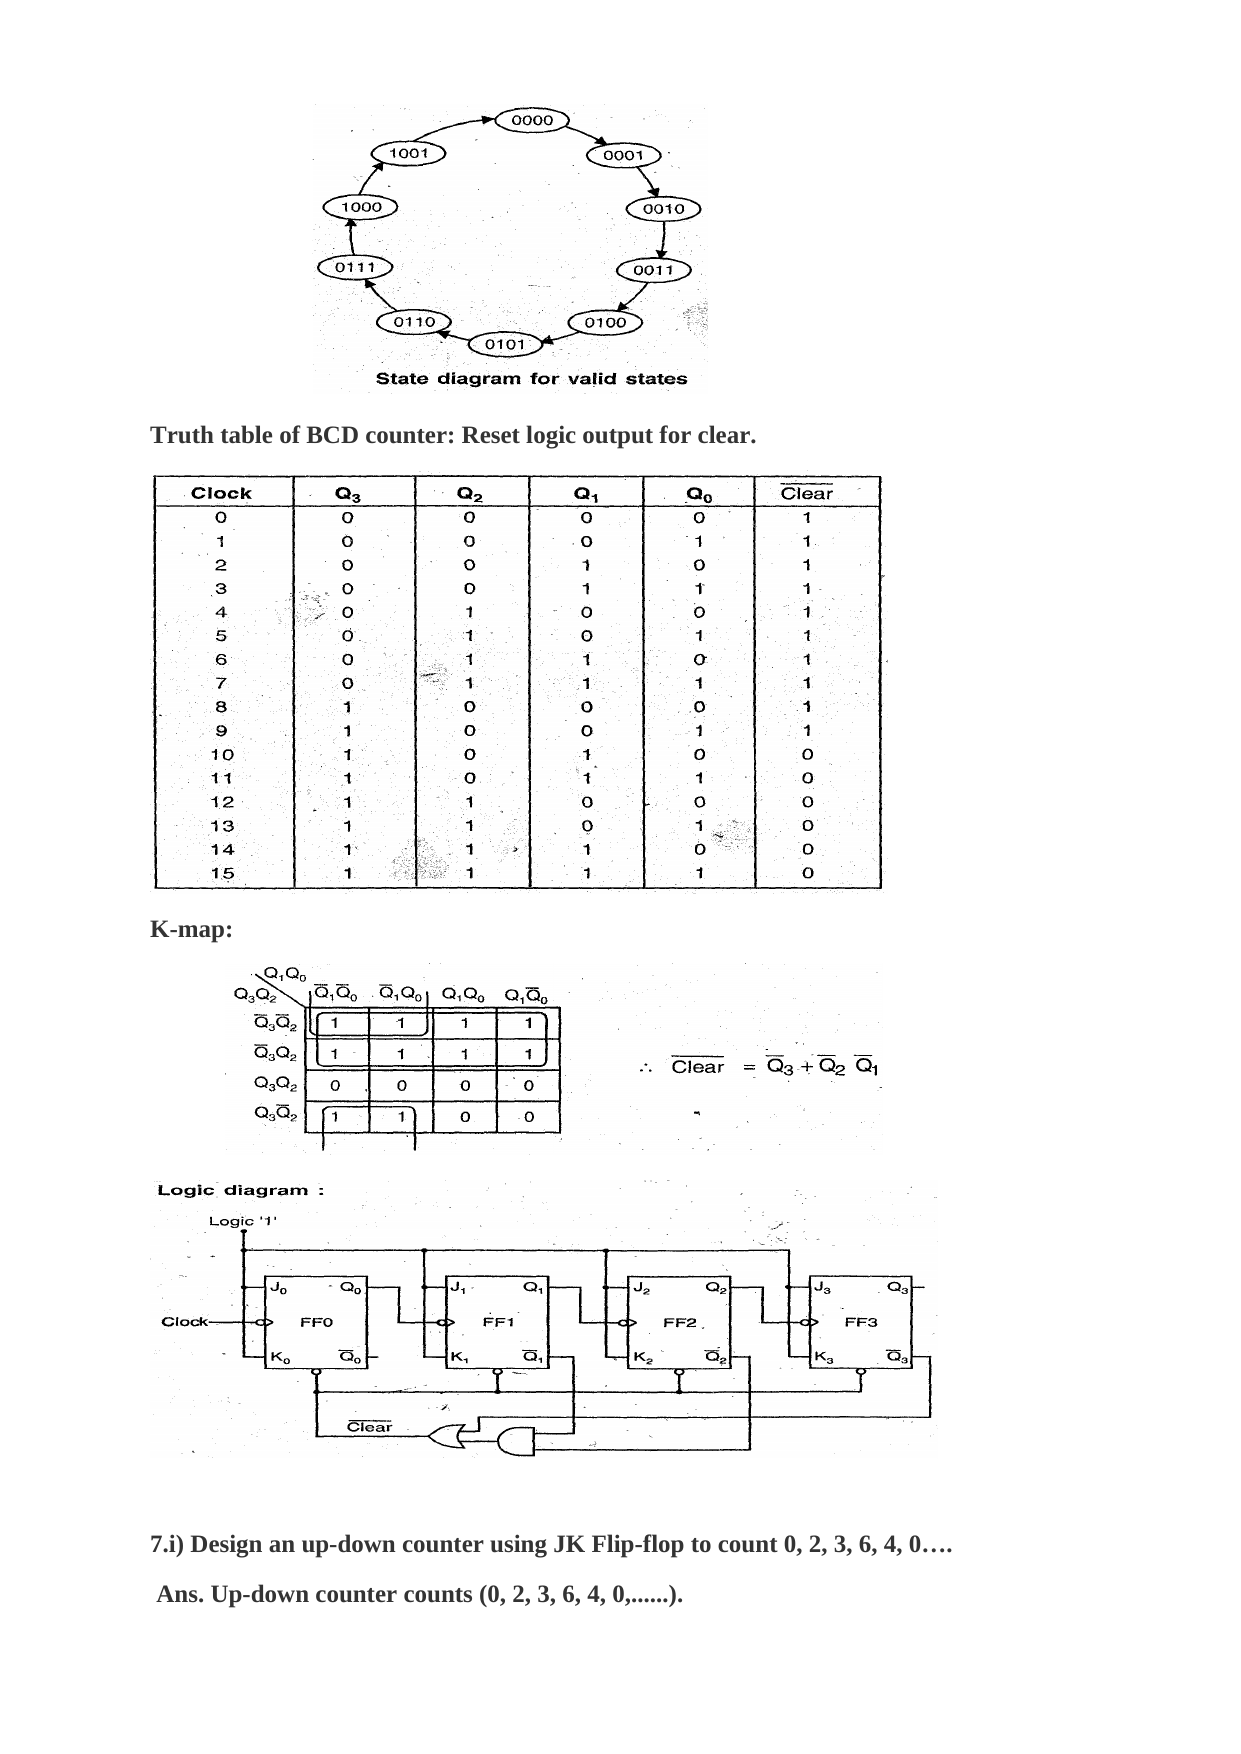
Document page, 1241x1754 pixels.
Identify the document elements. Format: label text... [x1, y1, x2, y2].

text K-map: [150, 914, 1090, 943]
text 7.i) Design an up-down counter using JK Flip-flop to count 0, 2, 3, 6, 4, 0…. [150, 1529, 1090, 1558]
picture [150, 1180, 938, 1459]
picture [312, 103, 708, 394]
text Ans. Up-down counter counts (0, 2, 3, 6, 4, 0,......). [150, 1579, 1090, 1607]
picture [150, 470, 888, 894]
text Truth table of BCD counter: Reset logic output for clear. [150, 420, 1090, 449]
picture [225, 963, 883, 1155]
